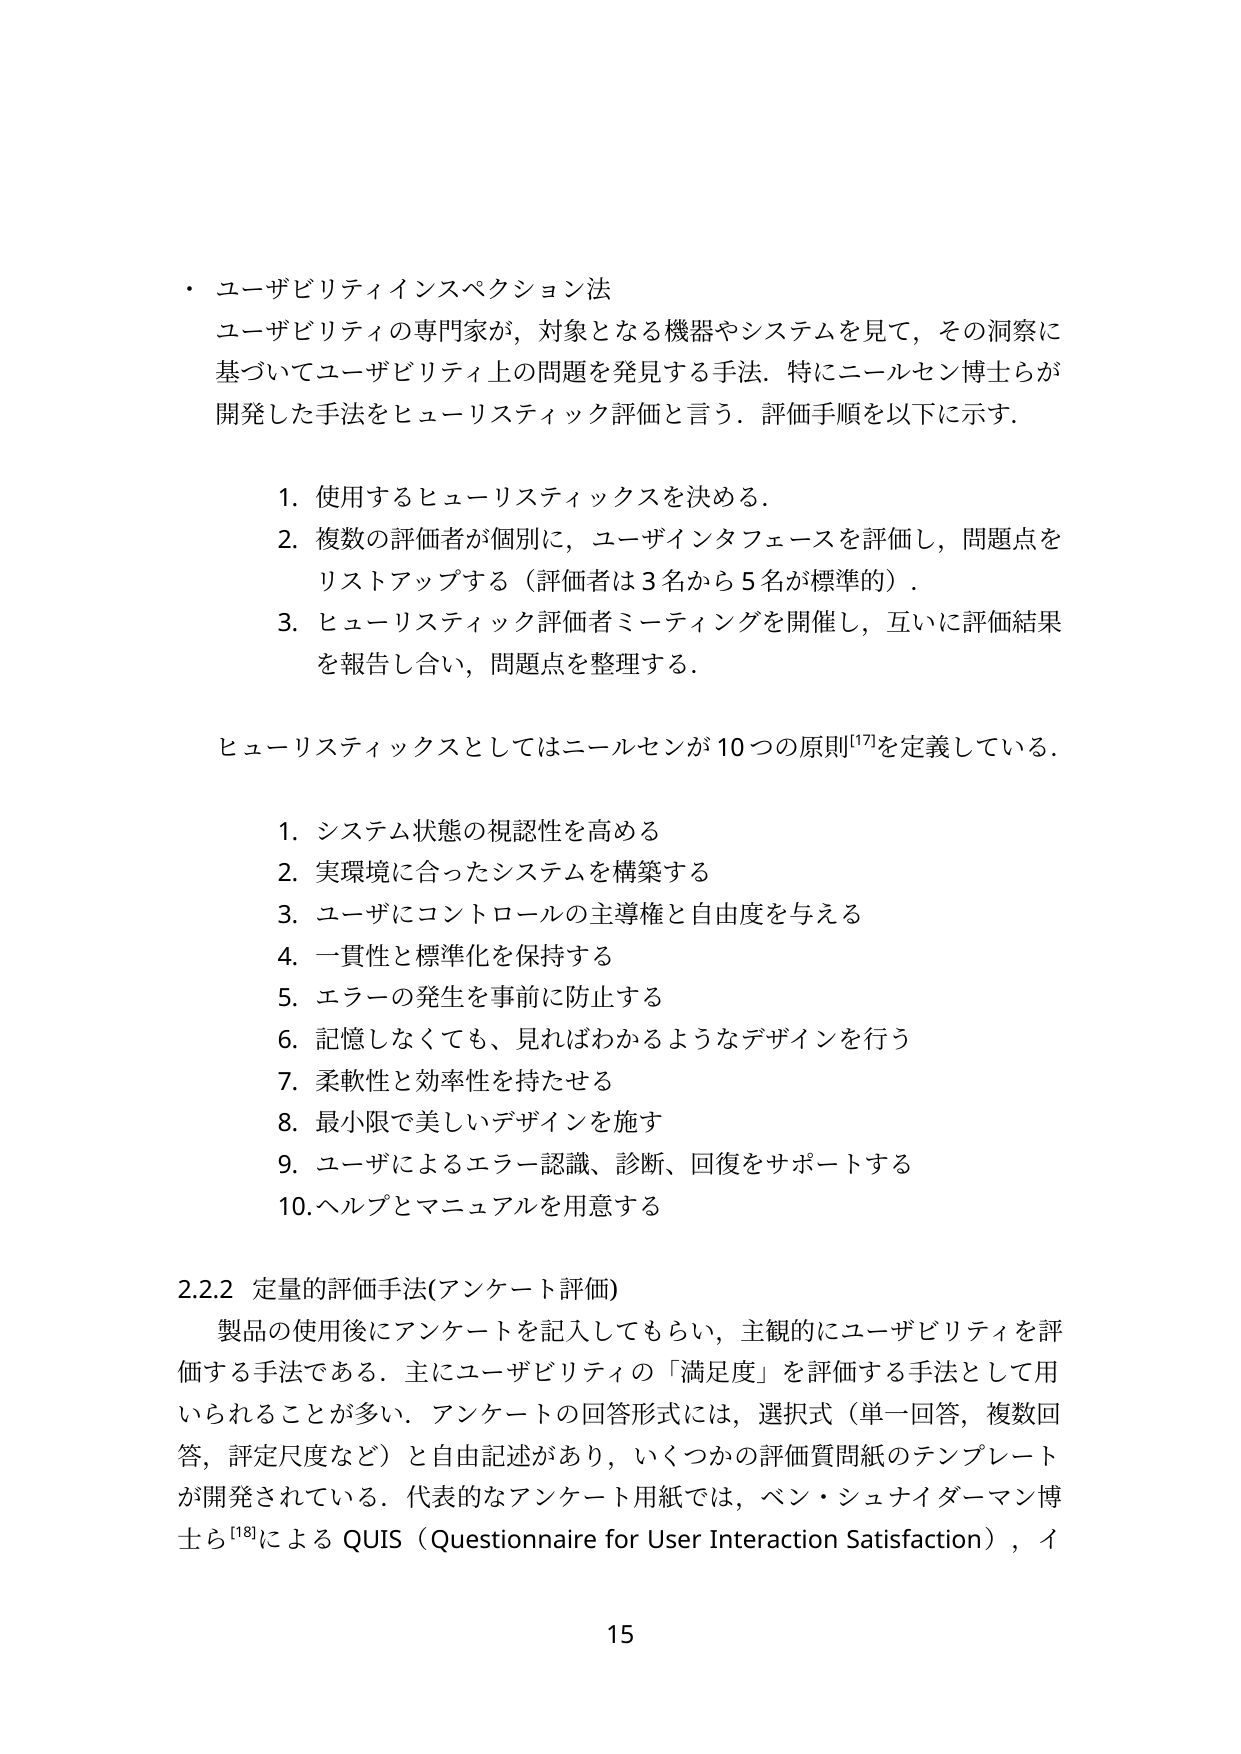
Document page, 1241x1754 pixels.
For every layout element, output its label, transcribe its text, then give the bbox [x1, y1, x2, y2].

list システム状態の視認性を高める [277, 808, 1063, 850]
list 複数の評価者が個別に，ユーザインタフェースを評価し，問題点をリストアップする（評価者は3名から5名が標準的）． [277, 517, 1063, 600]
list ユーザビリティインスペクション法 [177, 267, 1063, 308]
list 定量的評価手法(アンケート評価) [177, 1267, 1063, 1308]
list 使用するヒューリスティックスを決める． [277, 475, 1063, 517]
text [177, 1308, 1063, 1558]
list 柔軟性と効率性を持たせる [277, 1058, 1063, 1100]
list ヒューリスティックスとしてはニールセンが10つの原則[17]を定義している． [215, 725, 1063, 767]
list ユーザビリティの専門家が，対象となる機器やシステムを見て，その洞察に基づいてユーザビリティ上の問題を発見する手法．特にニールセン博士らが開発した手法をヒューリスティック評価と言う．評価手順を以下に示す． [215, 308, 1063, 433]
list ヒューリスティック評価者ミーティングを開催し，互いに評価結果を報告し合い，問題点を整理する． [277, 600, 1063, 683]
list 一貫性と標準化を保持する [277, 933, 1063, 975]
list 実環境に合ったシステムを構築する [277, 850, 1063, 892]
list ヘルプとマニュアルを用意する [277, 1183, 1063, 1225]
list エラーの発生を事前に防止する [277, 975, 1063, 1017]
list ユーザによるエラー認識、診断、回復をサポートする [277, 1142, 1063, 1183]
list 記憶しなくても、見ればわかるようなデザインを行う [277, 1017, 1063, 1058]
list 最小限で美しいデザインを施す [277, 1100, 1063, 1142]
list ユーザにコントロールの主導権と自由度を与える [277, 892, 1063, 933]
